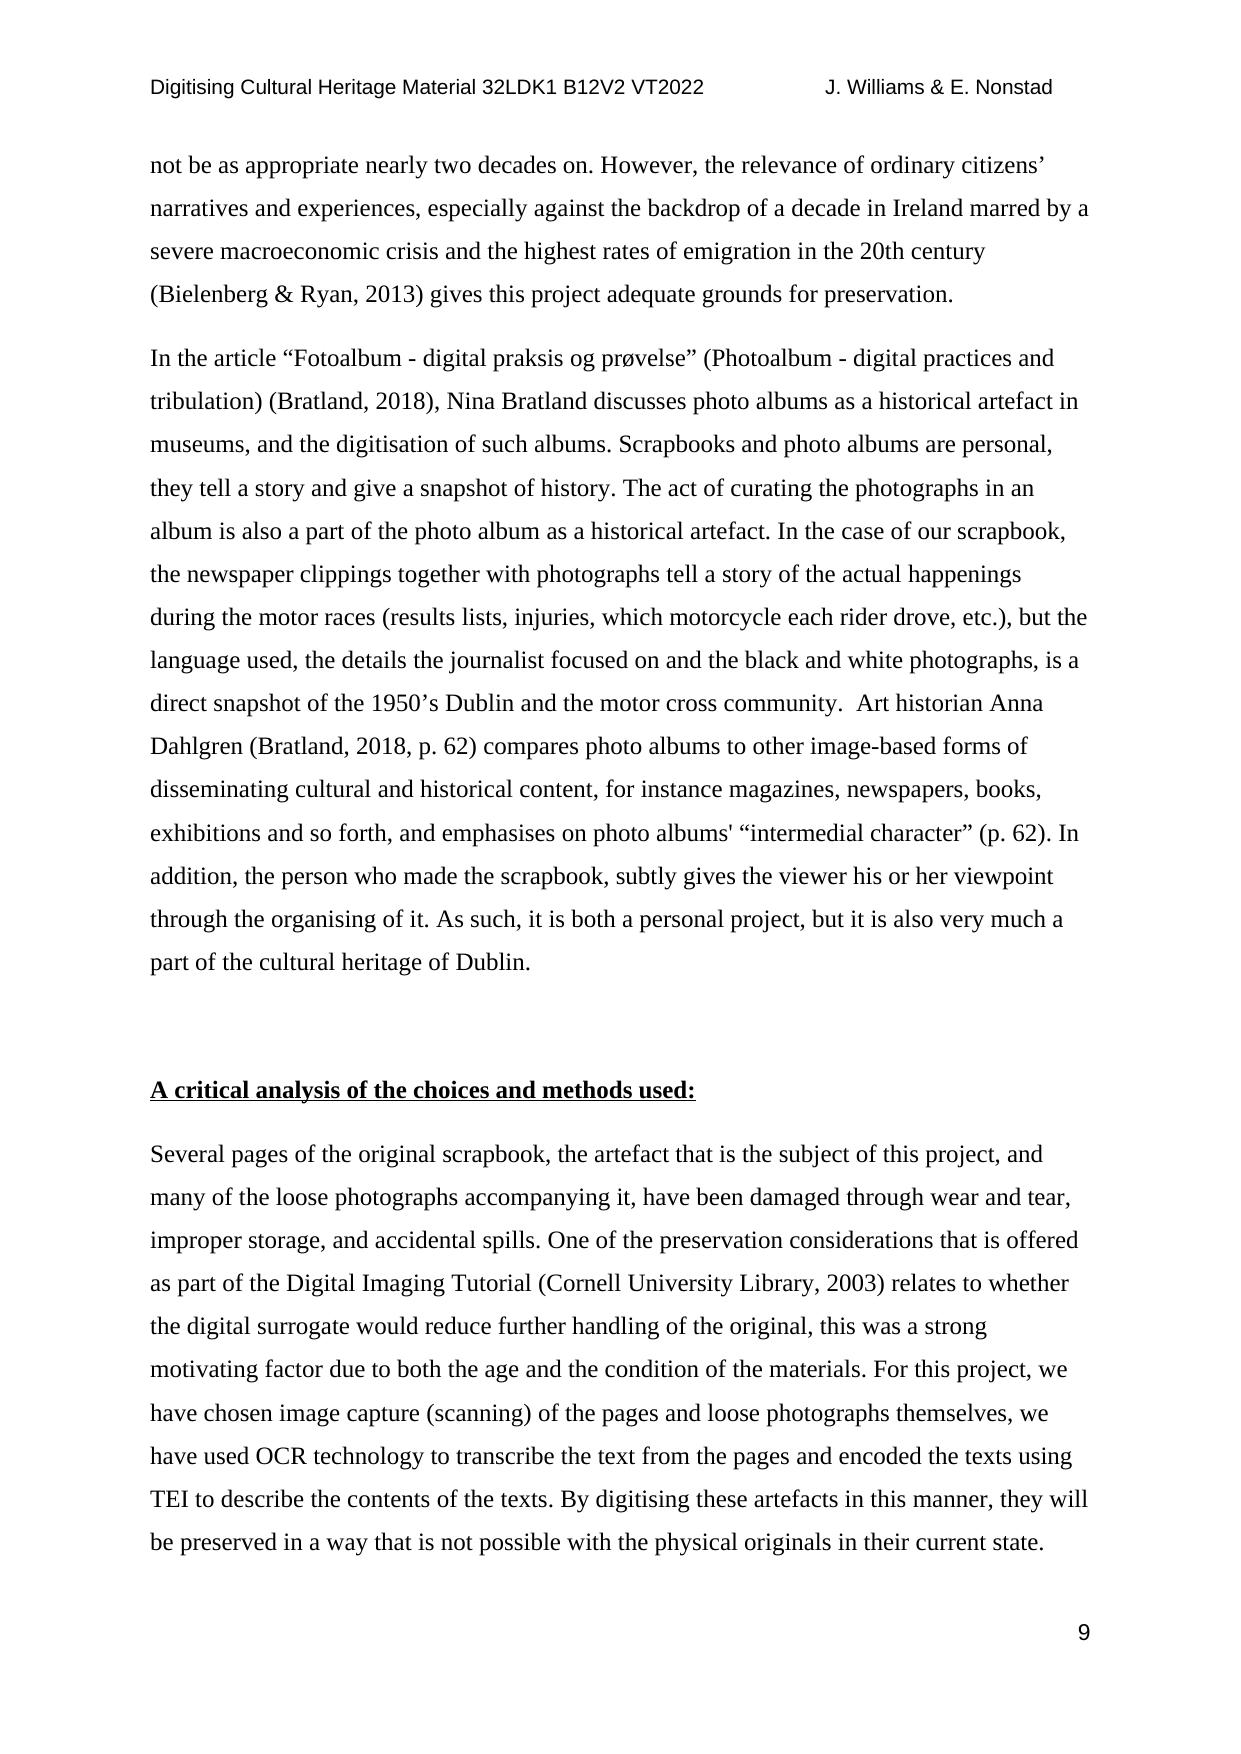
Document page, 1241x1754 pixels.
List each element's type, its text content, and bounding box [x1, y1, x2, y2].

text A critical analysis of the choices and methods used: [150, 1075, 1090, 1104]
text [150, 150, 1090, 308]
text Several pages of the original scrapbook, the artefact that is the subject of this project, and many of the loose photographs accompanying it, have been damaged through wear and tear, improper storage, and accidental spills. One of the preservation considerations that is offered as part of the Digital Imaging Tutorial (Cornell University Library, 2003) relates to whether the digital surrogate would reduce further handling of the original, this was a strong motivating factor due to both the age and the condition of the materials. For this project, we have chosen image capture (scanning) of the pages and loose photographs themselves, we have used OCR technology to transcribe the text from the pages and encoded the texts using TEI to describe the contents of the texts. By digitising these artefacts in this manner, they will be preserved in a way that is not possible with the physical originals in their current state. [150, 1139, 1090, 1556]
text In the article “Fotoalbum - digital praksis og prøvelse” (Photoalbum - digital practices and tribulation) (Bratland, 2018), Nina Bratland discusses photo albums as a historical artefact in museums, and the digitisation of such albums. Scrapbooks and photo albums are personal, they tell a story and give a snapshot of history. The act of curating the photographs in an album is also a part of the photo album as a historical artefact. In the case of our scrapbook, the newspaper clippings together with photographs tell a story of the actual happenings during the motor races (results lists, injuries, which motorcycle each rider drove, etc.), but the language used, the details the journalist focused on and the black and white photographs, is a direct snapshot of the 1950’s Dublin and the motor cross community. Art historian Anna Dahlgren (Bratland, 2018, p. 62) compares photo albums to other image-based forms of disseminating cultural and historical content, for instance magazines, newspapers, books, exhibitions and so forth, and emphasises on photo albums' “intermedial character” (p. 62). In addition, the person who made the scrapbook, subtly gives the viewer his or her viewpoint through the organising of it. As such, it is both a personal project, but it is also very much a part of the cultural heritage of Dublin. [150, 343, 1090, 976]
